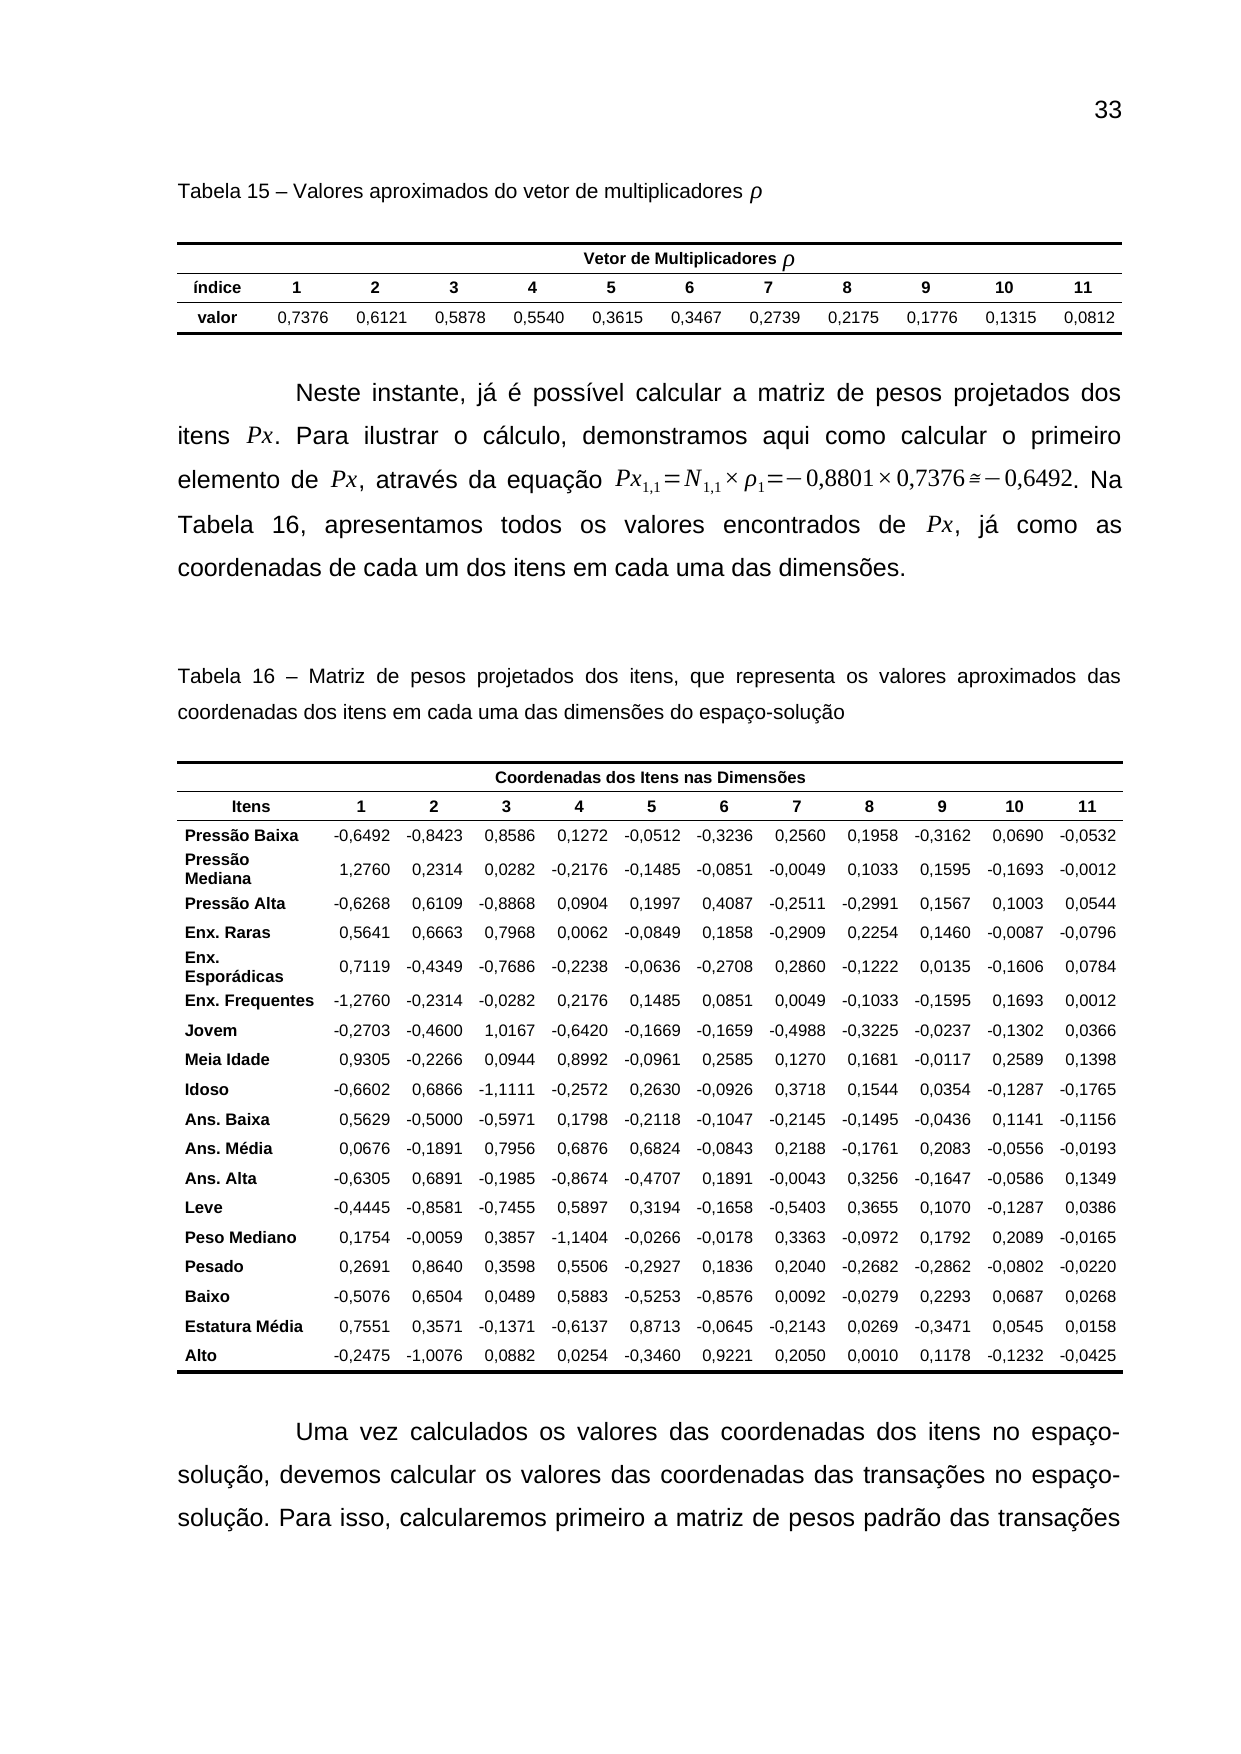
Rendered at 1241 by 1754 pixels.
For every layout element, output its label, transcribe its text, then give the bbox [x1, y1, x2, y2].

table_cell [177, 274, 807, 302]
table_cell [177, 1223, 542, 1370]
text Neste instante, já é possível calcular a matriz de pesos projetados dos itens . Para ilustrar o cálculo, demonstramos aqui como calcular o primeiro elemento de , através da equação . Na Tabela 16, apresentamos todos os valores encontrados de , já como as coordenadas de cada um dos itens em cada uma das dimensões. [177, 378, 1122, 582]
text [177, 1417, 1122, 1532]
text Tabela 15 – Valores aproximados do vetor de multiplicadores [177, 177, 1122, 205]
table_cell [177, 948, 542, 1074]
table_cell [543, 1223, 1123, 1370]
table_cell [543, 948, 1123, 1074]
text Tabela 16 – Matriz de pesos projetados dos itens, que representa os valores aproximados das coordenadas dos itens em cada uma das dimensões do espaço-solução [177, 664, 1122, 724]
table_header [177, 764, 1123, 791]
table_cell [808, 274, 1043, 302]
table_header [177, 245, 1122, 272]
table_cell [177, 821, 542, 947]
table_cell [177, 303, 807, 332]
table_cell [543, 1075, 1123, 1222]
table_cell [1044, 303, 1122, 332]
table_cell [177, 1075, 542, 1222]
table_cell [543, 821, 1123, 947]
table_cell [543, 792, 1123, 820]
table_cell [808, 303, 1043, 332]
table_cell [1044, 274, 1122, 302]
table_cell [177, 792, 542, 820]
